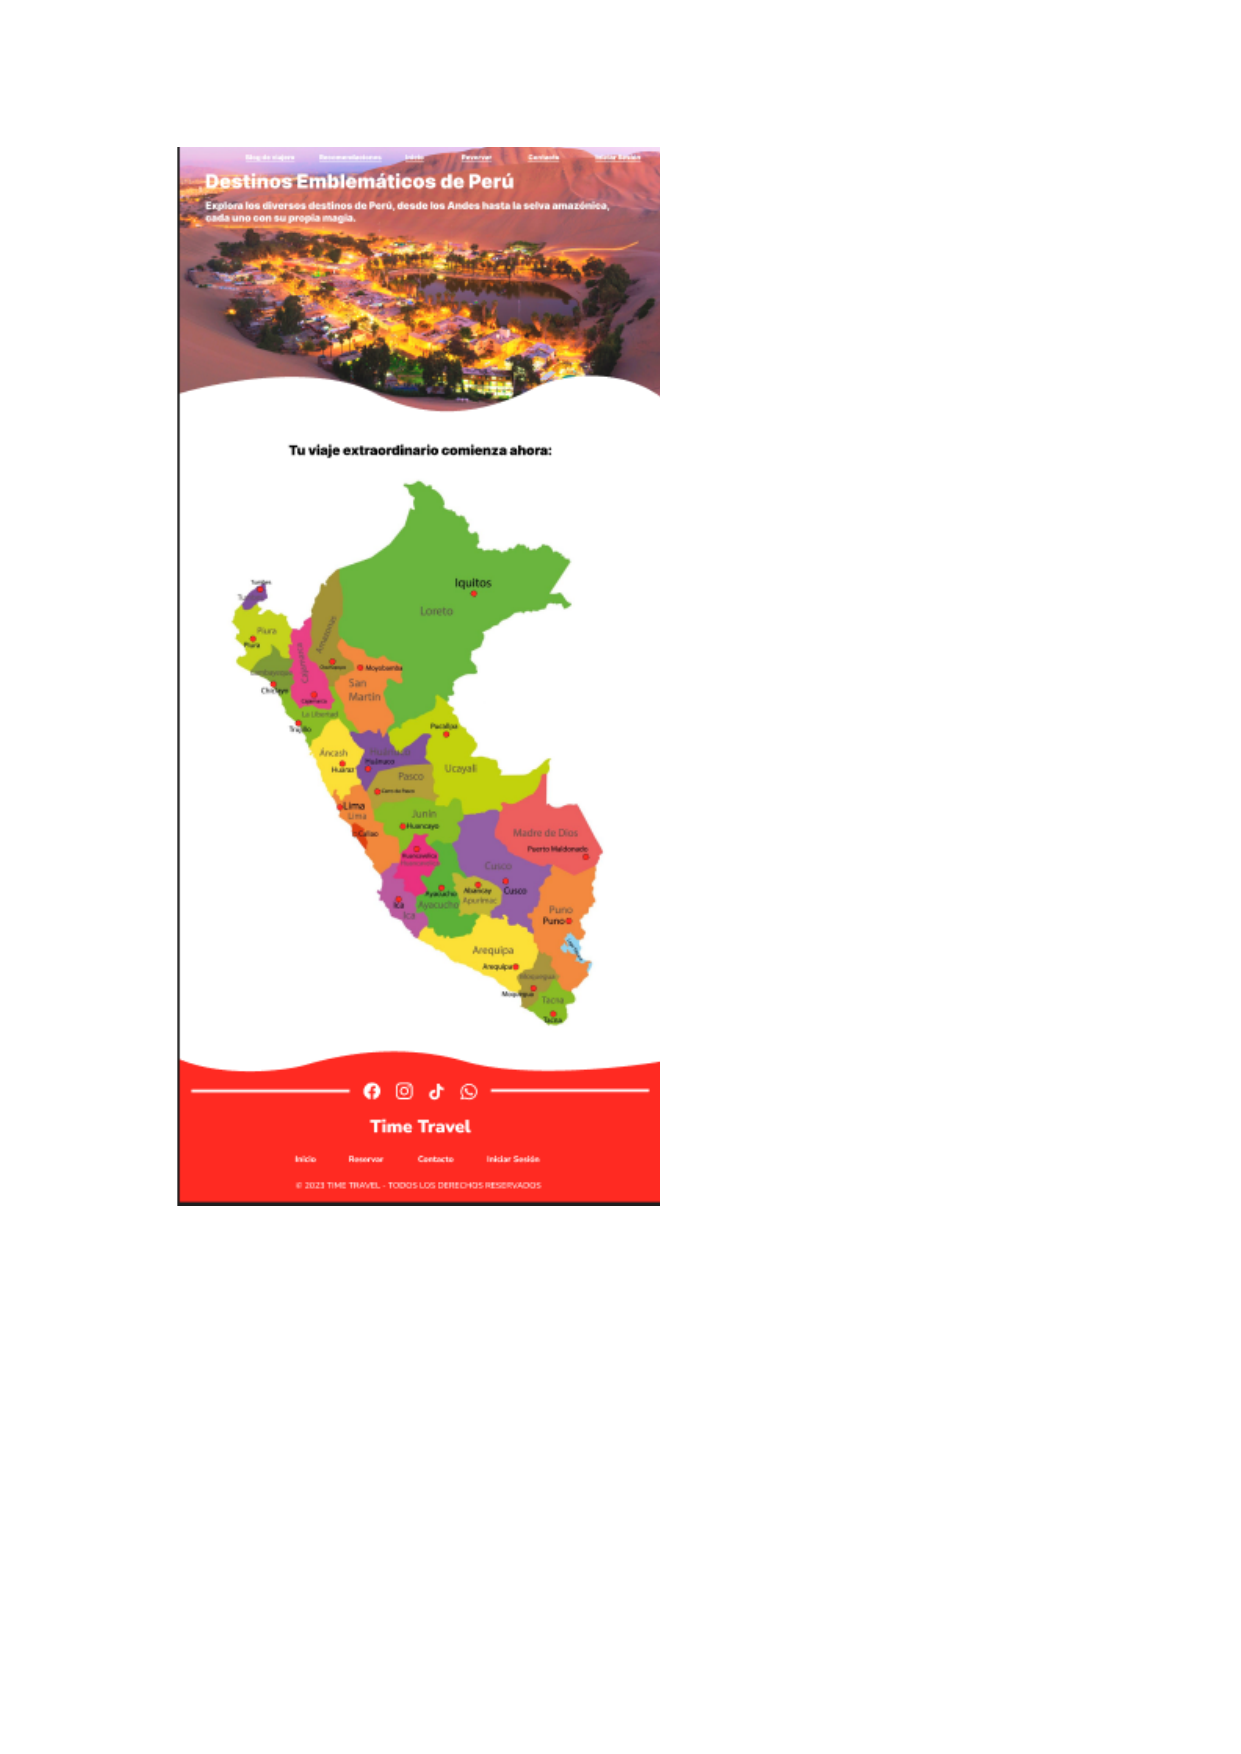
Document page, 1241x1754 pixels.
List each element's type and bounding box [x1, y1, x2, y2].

picture [177, 147, 660, 1206]
